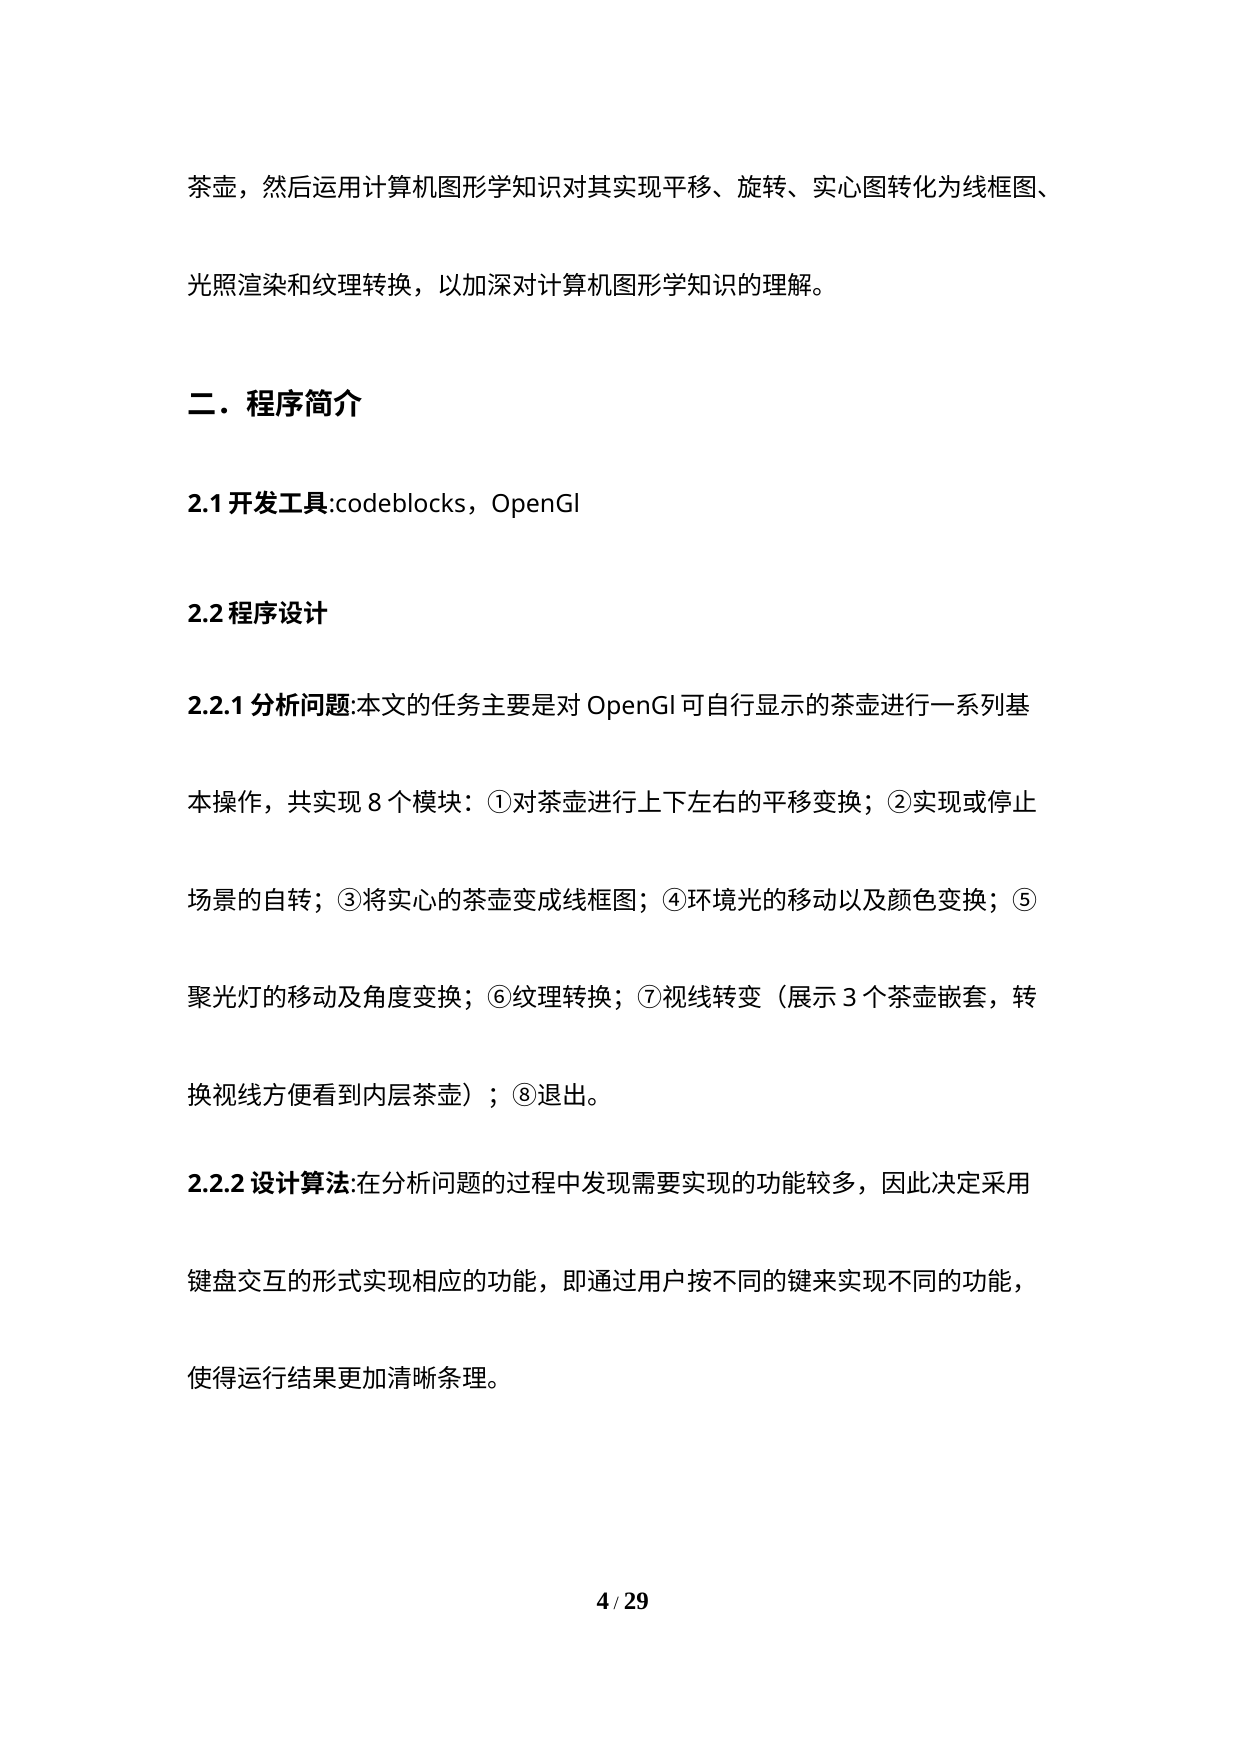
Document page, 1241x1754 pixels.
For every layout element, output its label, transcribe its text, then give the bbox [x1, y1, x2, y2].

subtitle 二．程序简介 [187, 369, 1053, 434]
text 2.2.2设计算法:在分析问题的过程中发现需要实现的功能较多，因此决定采用键盘交互的形式实现相应的功能，即通过用户按不同的键来实现不同的功能，使得运行结果更加清晰条理。 [187, 1149, 1053, 1409]
text 2.2.1分析问题:本文的任务主要是对OpenGl可自行显示的茶壶进行一系列基本操作，共实现8个模块：①对茶壶进行上下左右的平移变换；②实现或停止场景的自转；③将实心的茶壶变成线框图；④环境光的移动以及颜色变换；⑤聚光灯的移动及角度变换；⑥纹理转换；⑦视线转变（展示3个茶壶嵌套，转换视线方便看到内层茶壶）；⑧退出。 [187, 671, 1053, 1126]
text 2.1开发工具:codeblocks，OpenGl [187, 469, 1053, 534]
subtitle 2.2程序设计 [187, 579, 1053, 644]
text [187, 153, 1053, 316]
